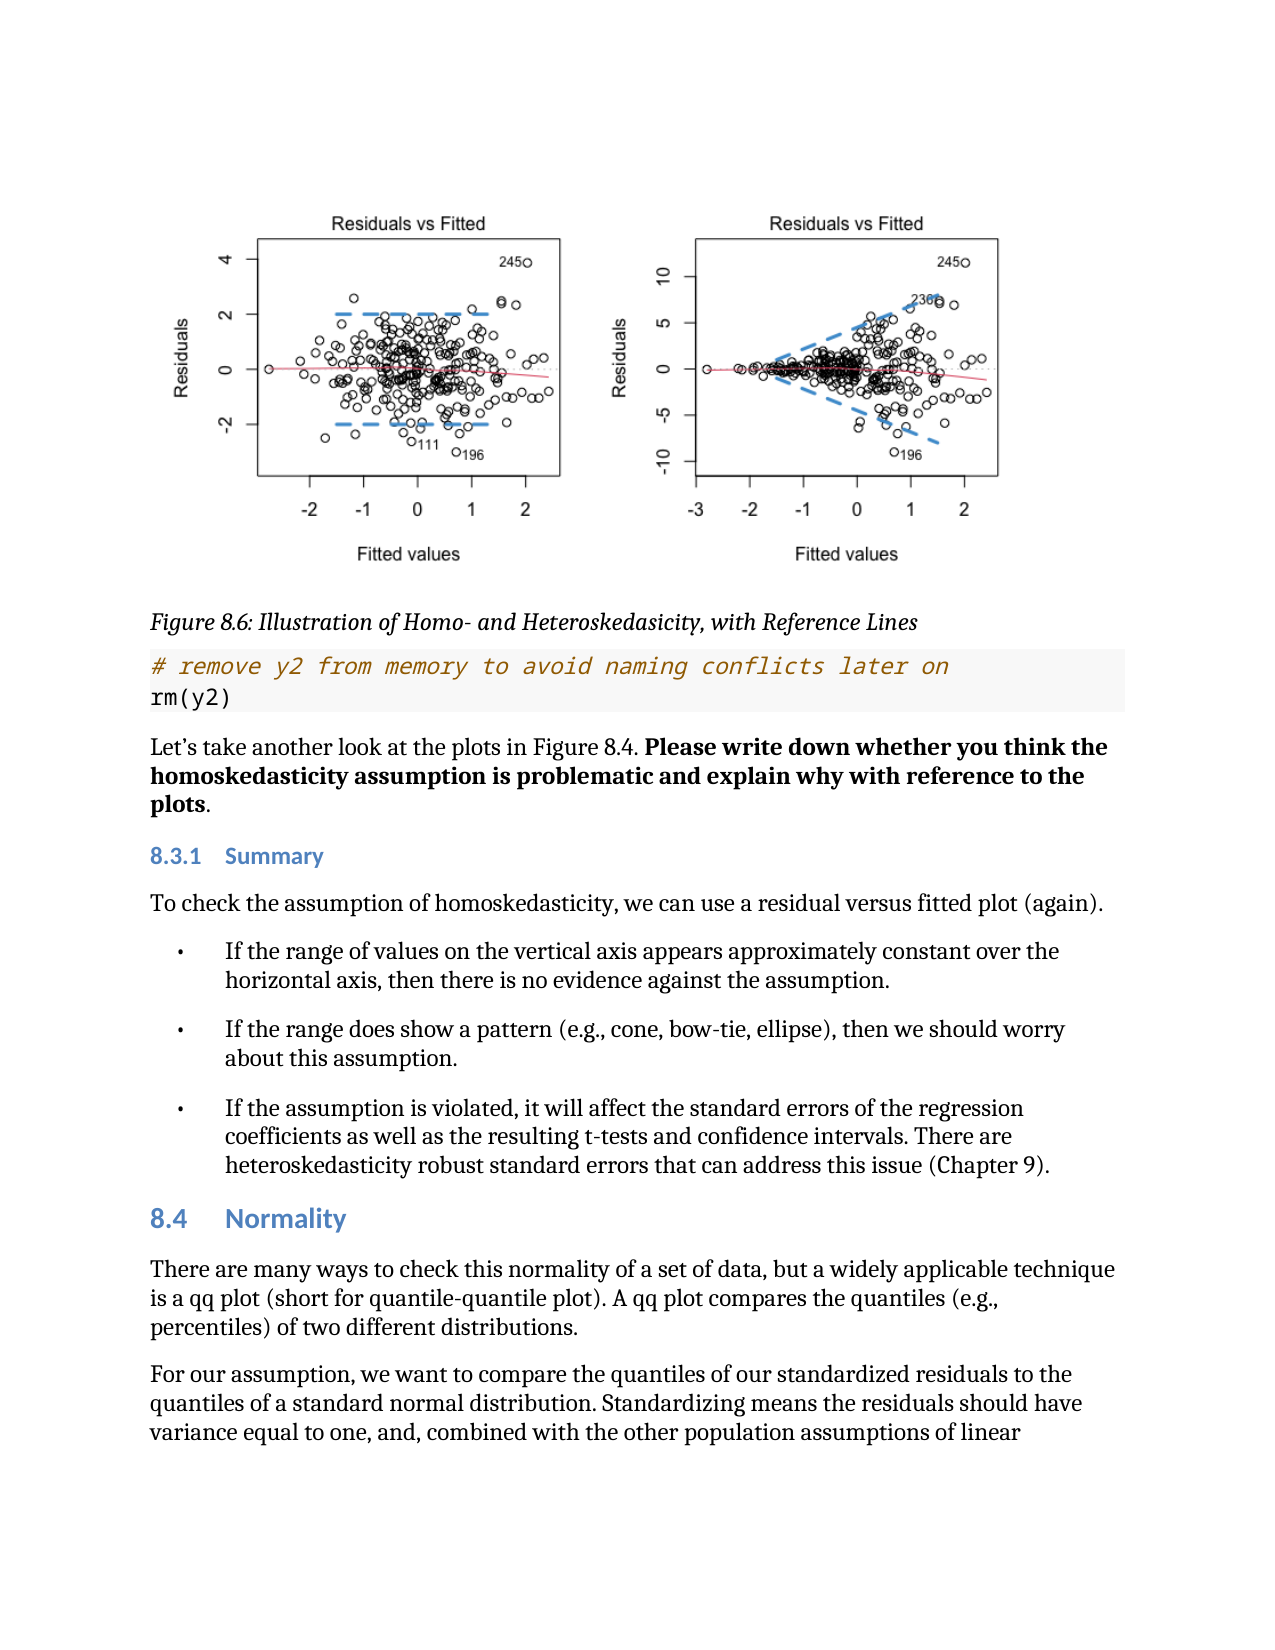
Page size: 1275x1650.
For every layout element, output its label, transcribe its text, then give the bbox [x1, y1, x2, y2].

subtitle 8.3.1 Summary [150, 840, 1125, 871]
text To check the assumption of homoskedasticity, we can use a residual versus fitted plot (again). [150, 889, 1125, 918]
text Figure 8.6: Illustration of Homo- and Heteroskedasicity, with Reference Lines [150, 608, 1125, 637]
text # remove y2 from memory to avoid naming conflicts later on rm(y2) [150, 649, 1125, 712]
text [150, 1360, 1125, 1446]
list If the range does show a pattern (e.g., cone, bow-tie, ellipse), then we should worry about this assumption. [175, 1015, 1125, 1073]
picture [168, 150, 1044, 588]
subtitle 8.4 Normality [150, 1201, 1125, 1236]
list If the range of values on the vertical axis appears approximately constant over the horizontal axis, then there is no evidence against the assumption. [175, 937, 1125, 994]
text Let’s take another look at the plots in Figure 8.4. Please write down whether you think the homoskedasticity assumption is problematic and explain why with reference to the plots. [150, 733, 1125, 819]
text There are many ways to check this normality of a set of data, but a widely applicable technique is a qq plot (short for quantile-quantile plot). A qq plot compares the quantiles (e.g., percentiles) of two different distributions. [150, 1255, 1125, 1341]
list If the assumption is violated, it will affect the standard errors of the regression coefficients as well as the resulting t-tests and confidence intervals. There are heteroskedasticity robust standard errors that can address this issue (Chapter 9). [175, 1093, 1125, 1180]
